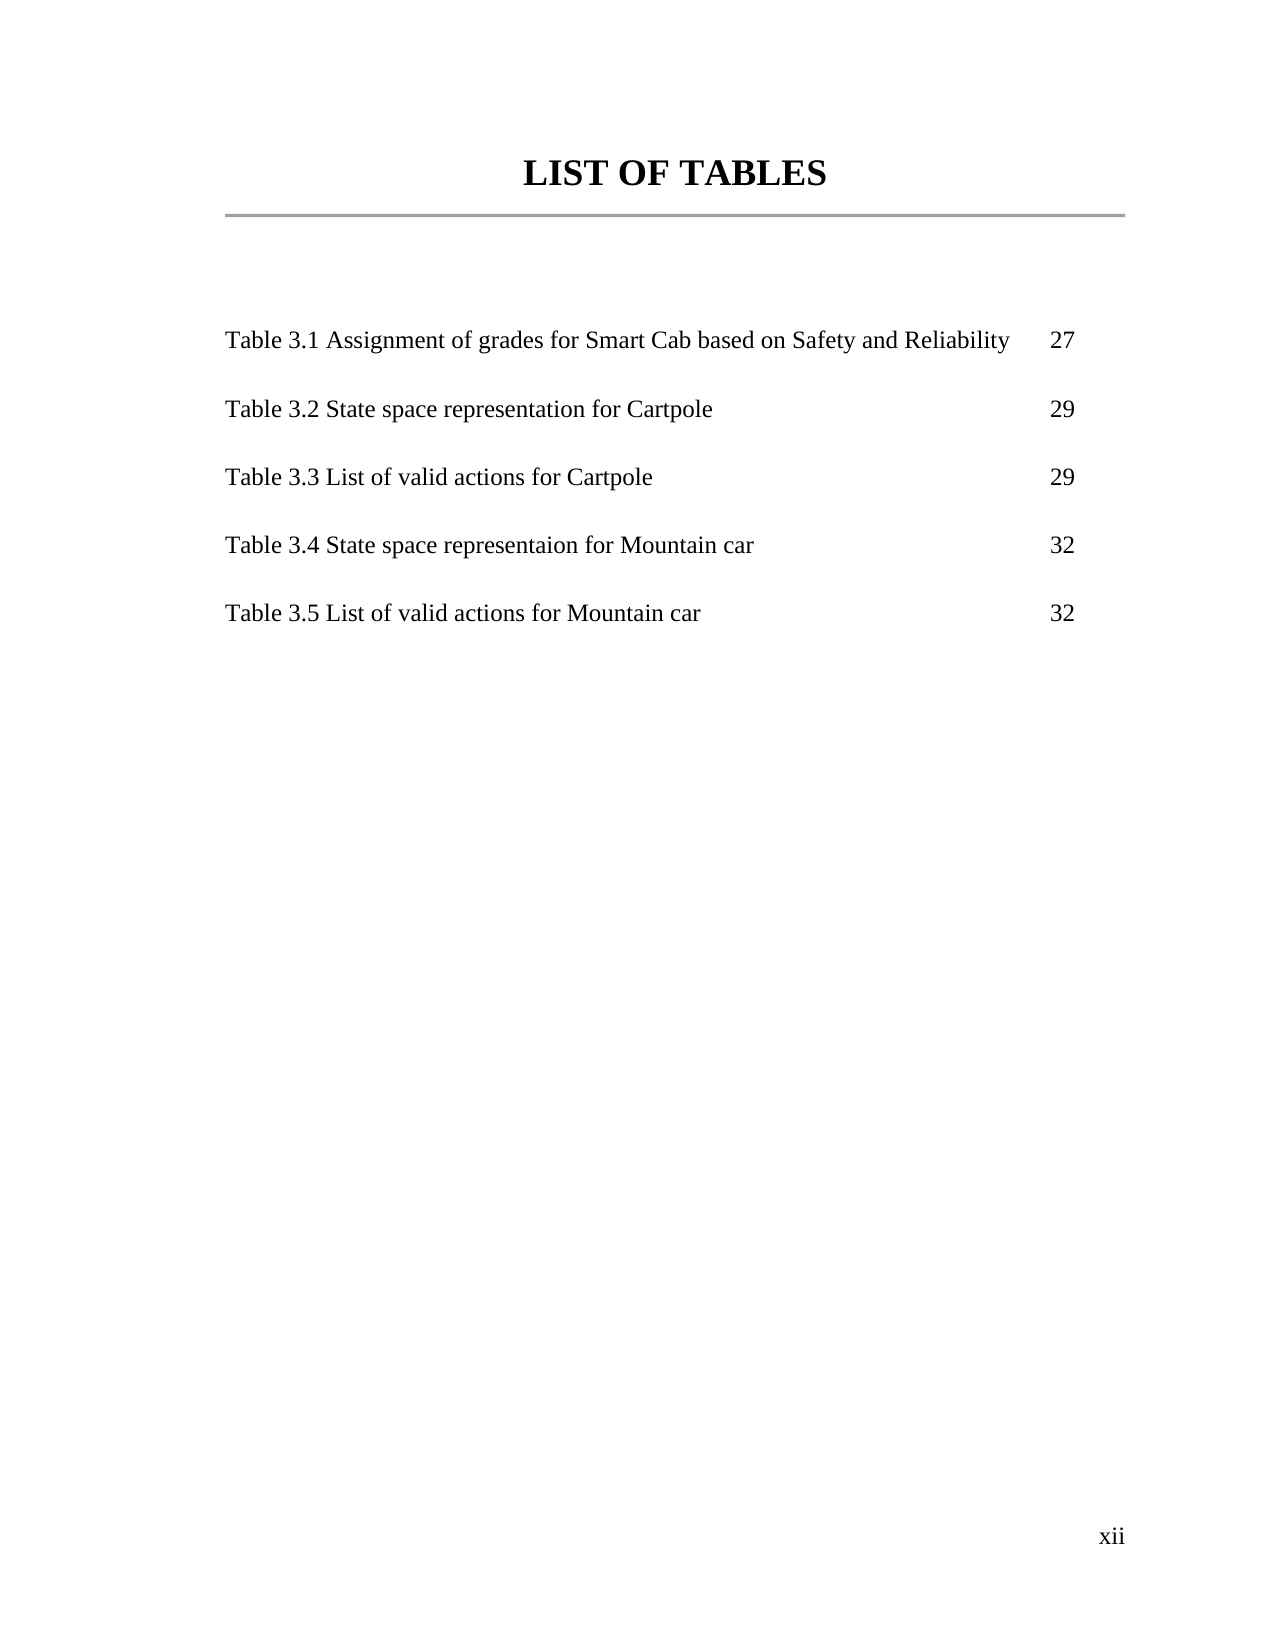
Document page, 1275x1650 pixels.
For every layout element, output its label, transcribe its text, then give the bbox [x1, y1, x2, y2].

text Table 3.4 State space representaion for Mountain car 32 [900, 530, 1125, 559]
text Table 3.2 State space representation for Cartpole 29 [975, 394, 1125, 422]
text LIST OF TABLES [225, 150, 1125, 193]
text Table 3.1 Assignment of grades for Smart Cab based on Safety and Reliability 27 [225, 239, 1125, 354]
